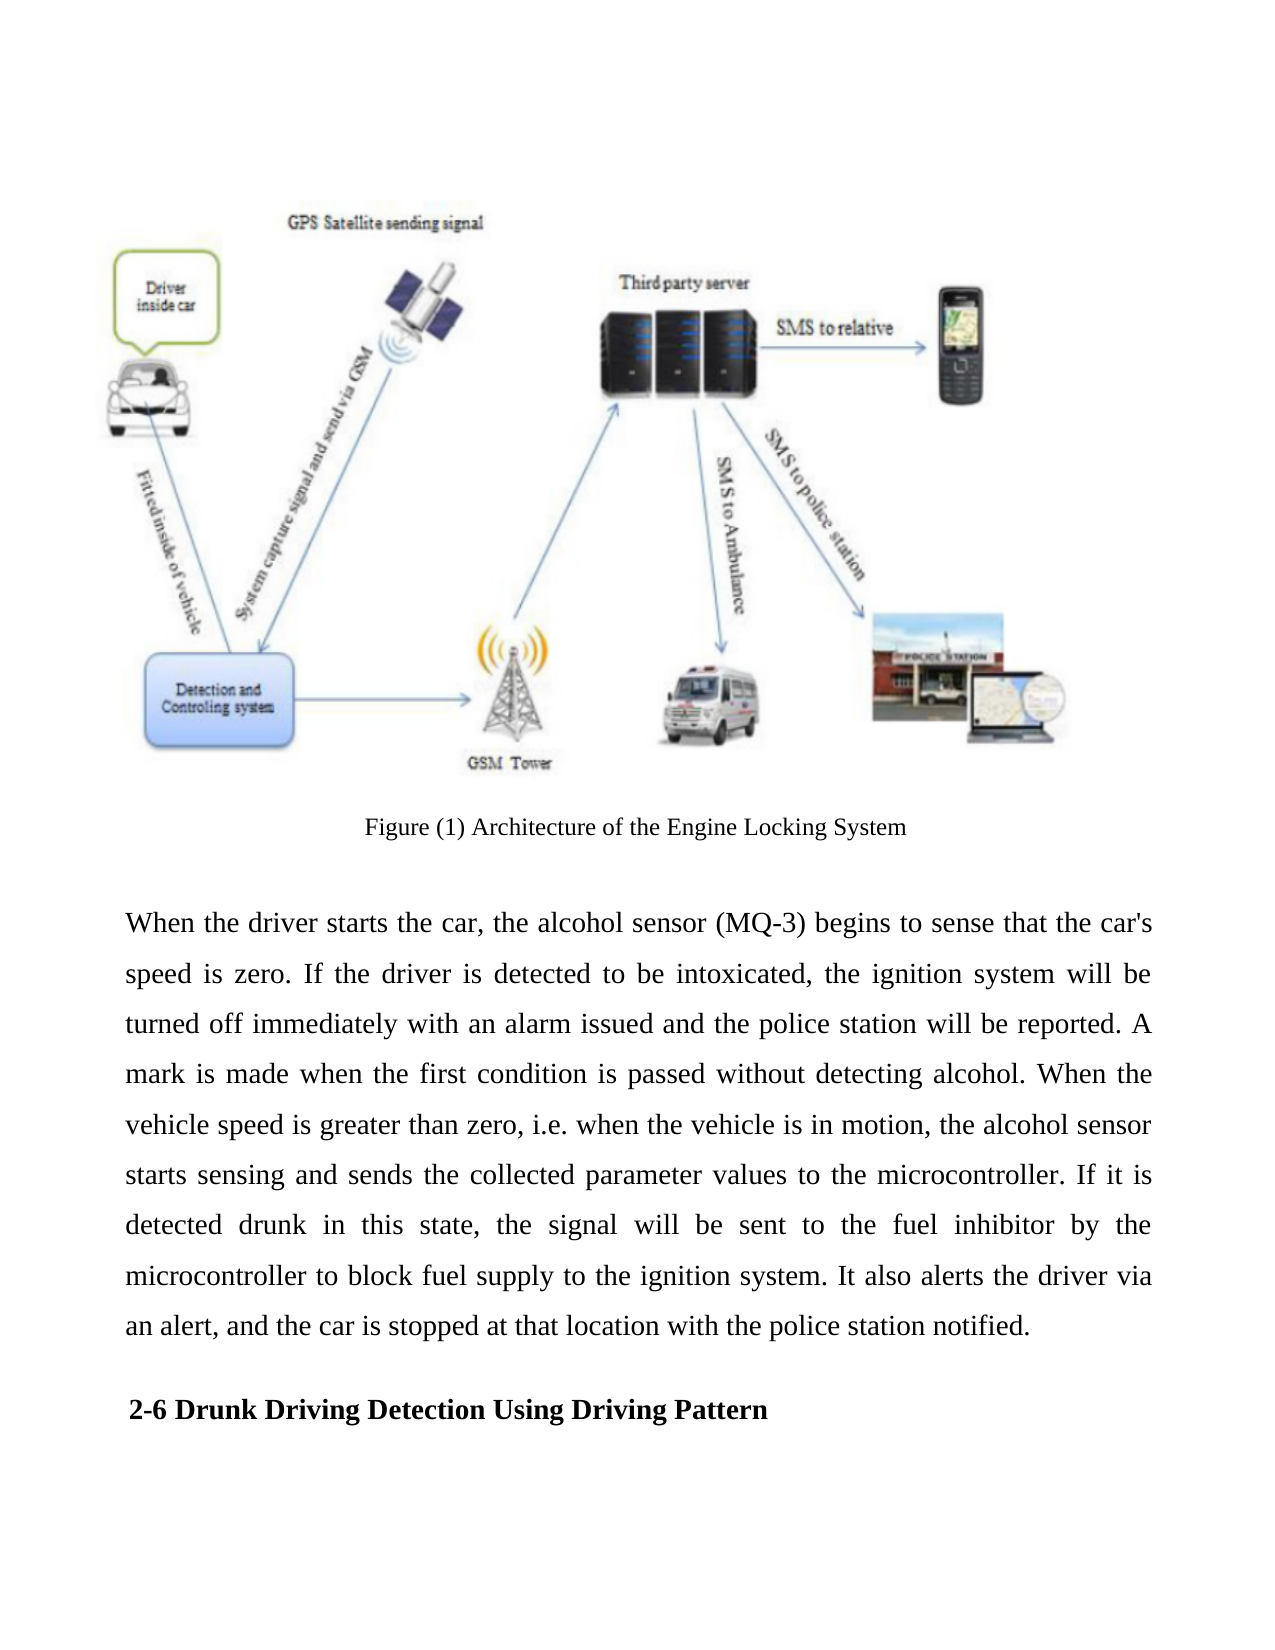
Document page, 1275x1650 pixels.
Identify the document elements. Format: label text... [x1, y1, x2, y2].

picture [66, 150, 1087, 780]
text When the driver starts the car, the alcohol sensor (MQ-3) begins to sense that the car's speed is zero. If the driver is detected to be intoxicated, the ignition system will be turned off immediately with an alarm issued and the police station will be reported. A mark is made when the first condition is passed without detecting alcohol. When the vehicle speed is greater than zero, i.e. when the vehicle is in motion, the alcohol sensor starts sensing and sends the collected parameter values to the microcontroller. If it is detected drunk in this state, the signal will be sent to the fuel inhibitor by the microcontroller to block fuel supply to the ignition system. It also alerts the driver via an alert, and the car is stopped at that location with the police station notified. [125, 906, 1154, 1342]
subtitle Drunk Driving Detection Using Driving Pattern [128, 1392, 1200, 1425]
text Figure (1) Architecture of the Engine Locking System [129, 812, 1142, 841]
